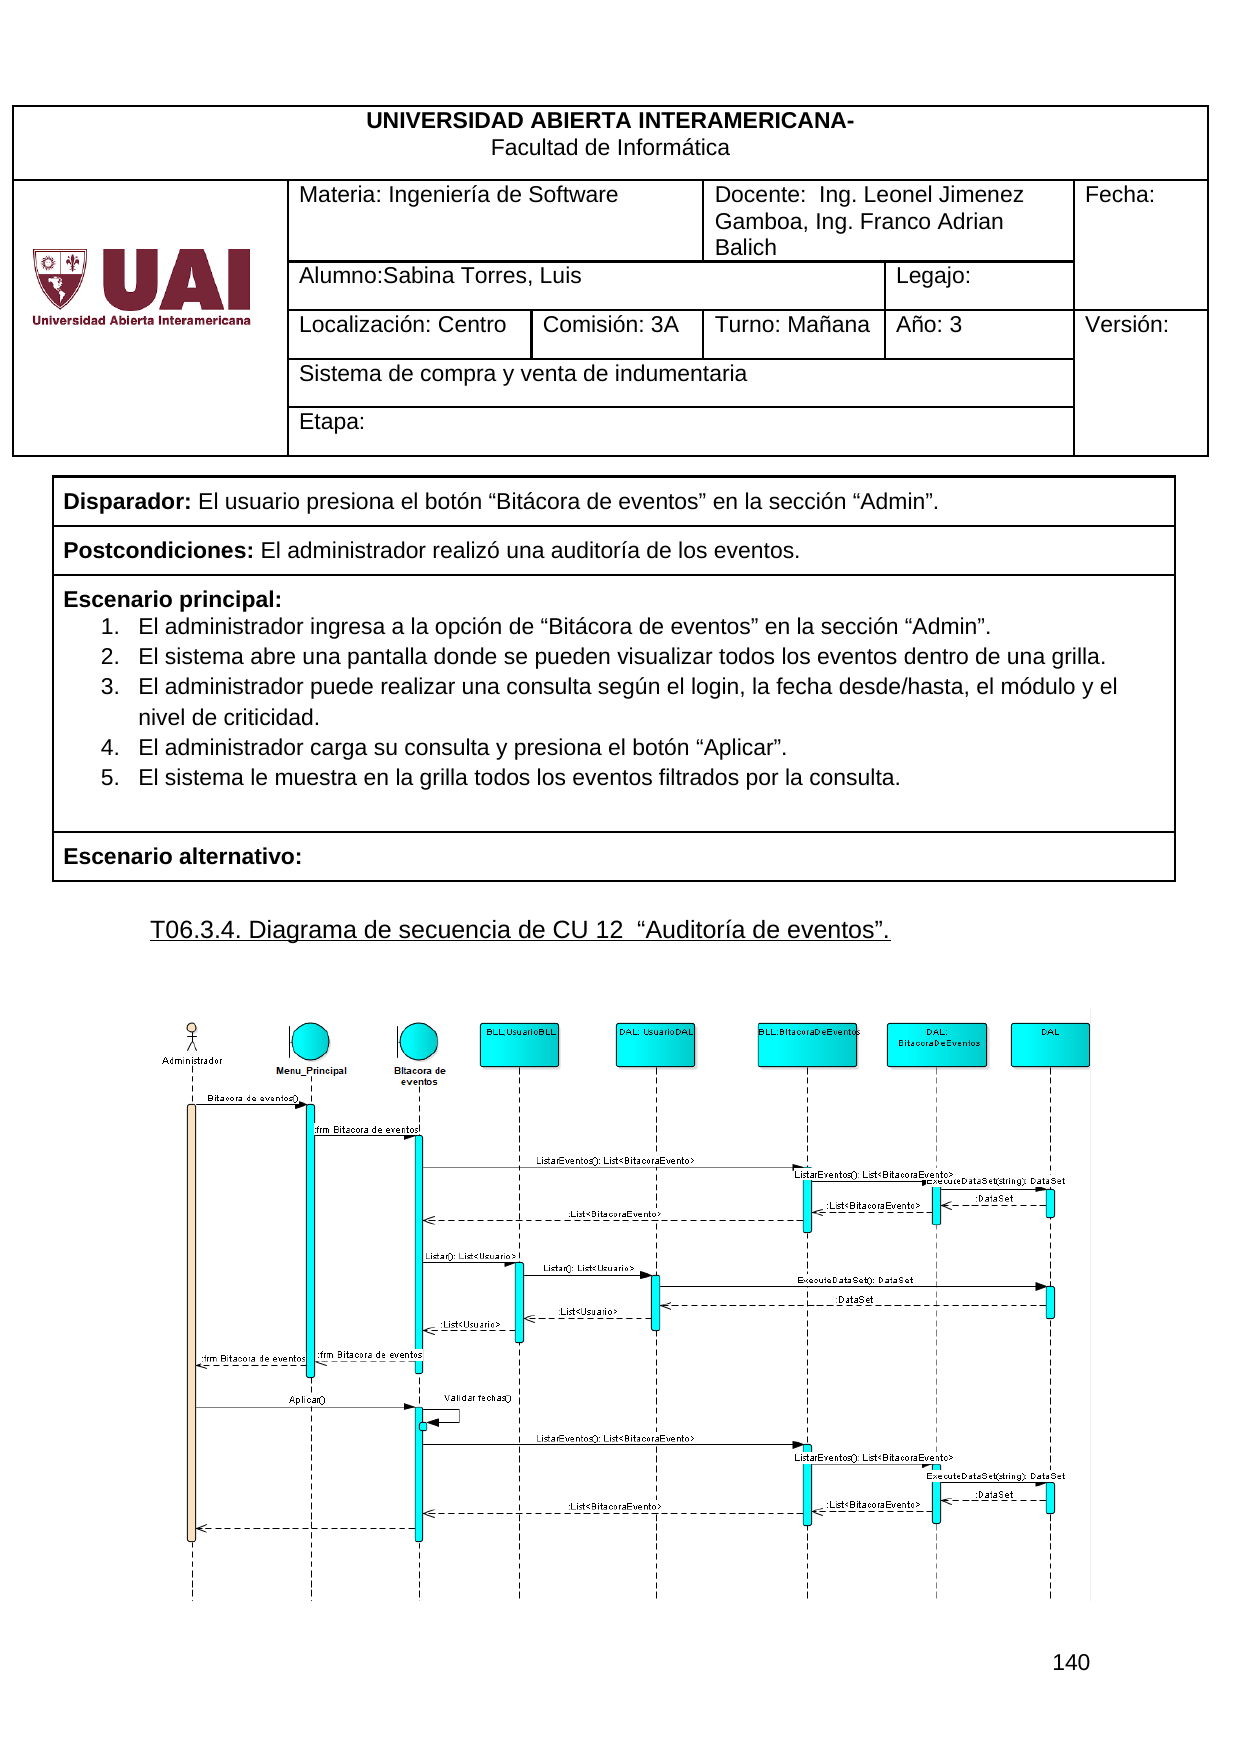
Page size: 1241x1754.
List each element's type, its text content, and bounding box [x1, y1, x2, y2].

picture [23, 234, 258, 337]
table_cell Disparador: El usuario presiona el botón “Bitácora de eventos” en la sección “Admin”. [54, 478, 1174, 525]
picture [150, 1008, 1091, 1601]
subtitle T06.3.4. Diagrama de secuencia de CU 12 “Auditoría de eventos”. [150, 915, 1090, 944]
table_cell Postcondiciones: El administrador realizó una auditoría de los eventos. [54, 527, 1174, 574]
table_cell Escenario alternativo: [54, 833, 1174, 880]
table_cell Escenario principal: El administrador ingresa a la opción de “Bitácora de eventos” en la sección “Admin”. El sistema abre una pantalla donde se pueden visualizar todos los eventos dentro de una grilla. El administrador puede realizar una consulta según el login, la fecha desde/hasta, el módulo y el nivel de criticidad. El administrador carga su consulta y presiona el botón “Aplicar”. El sistema le muestra en la grilla todos los eventos filtrados por la consulta. [54, 576, 1174, 831]
